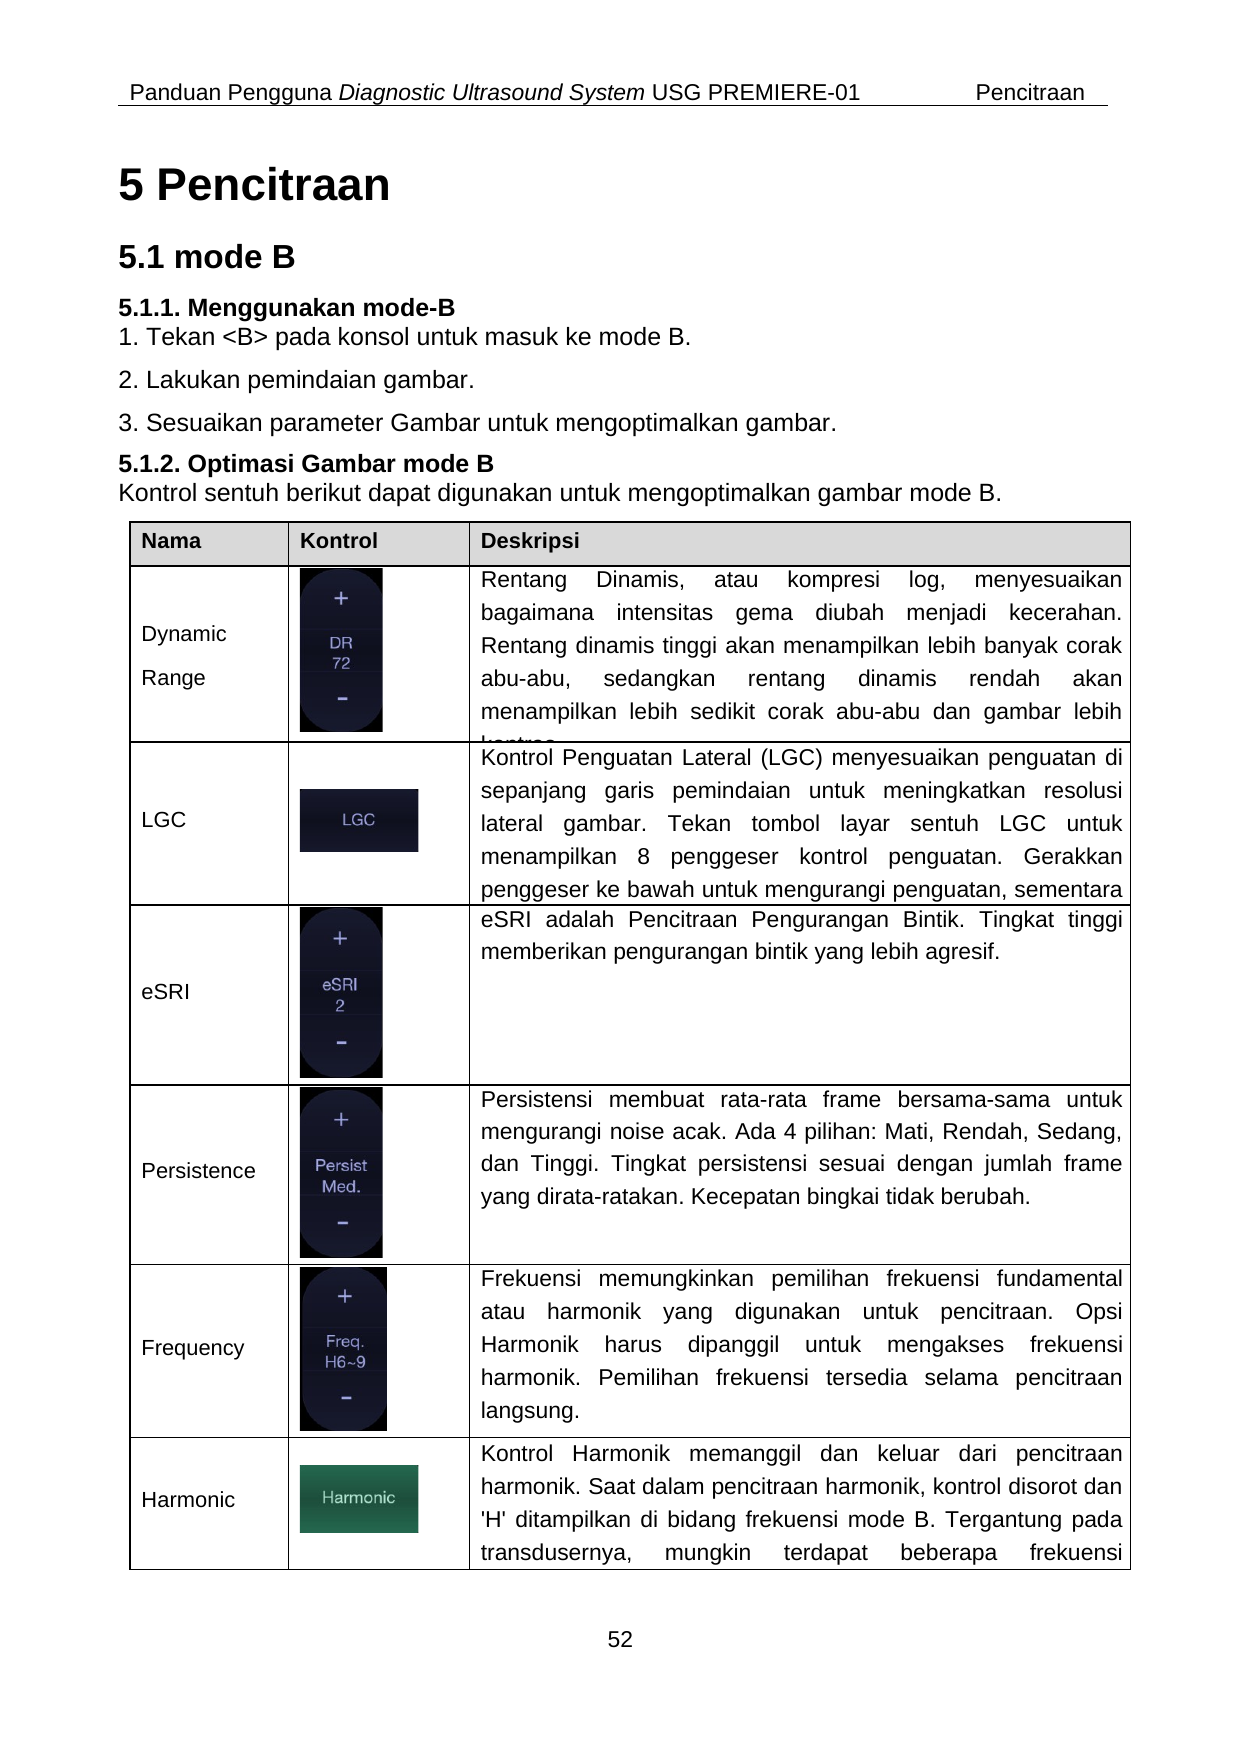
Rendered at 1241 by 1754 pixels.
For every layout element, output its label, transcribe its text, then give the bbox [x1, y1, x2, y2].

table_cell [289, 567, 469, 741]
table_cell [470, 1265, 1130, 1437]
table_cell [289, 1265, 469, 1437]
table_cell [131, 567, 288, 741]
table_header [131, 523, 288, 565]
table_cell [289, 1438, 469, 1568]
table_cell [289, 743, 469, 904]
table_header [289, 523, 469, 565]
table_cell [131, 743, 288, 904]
picture [299, 1267, 387, 1431]
text 2. Lakukan pemindaian gambar. [118, 364, 1122, 393]
picture [299, 1465, 419, 1533]
subtitle 5.1.1. Menggunakan mode-B [118, 294, 1122, 321]
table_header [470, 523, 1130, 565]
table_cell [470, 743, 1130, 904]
text Kontrol sentuh berikut dapat digunakan untuk mengoptimalkan gambar mode B. [118, 478, 1122, 507]
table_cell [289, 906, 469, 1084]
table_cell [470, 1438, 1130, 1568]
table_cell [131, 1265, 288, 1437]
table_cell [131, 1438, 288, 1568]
picture [299, 1087, 383, 1258]
picture [299, 789, 419, 852]
picture [299, 907, 383, 1078]
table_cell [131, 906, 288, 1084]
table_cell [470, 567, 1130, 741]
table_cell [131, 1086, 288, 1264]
subtitle 5 Pencitraan [118, 158, 1122, 210]
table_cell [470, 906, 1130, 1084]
subtitle 5.1.2. Optimasi Gambar mode B [118, 451, 1122, 478]
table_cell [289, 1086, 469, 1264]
picture [299, 568, 383, 732]
text 1. Tekan <B> pada konsol untuk masuk ke mode B. [118, 321, 1122, 350]
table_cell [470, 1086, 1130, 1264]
text 3. Sesuaikan parameter Gambar untuk mengoptimalkan gambar. [118, 408, 1122, 436]
subtitle 5.1 mode B [118, 237, 1122, 275]
